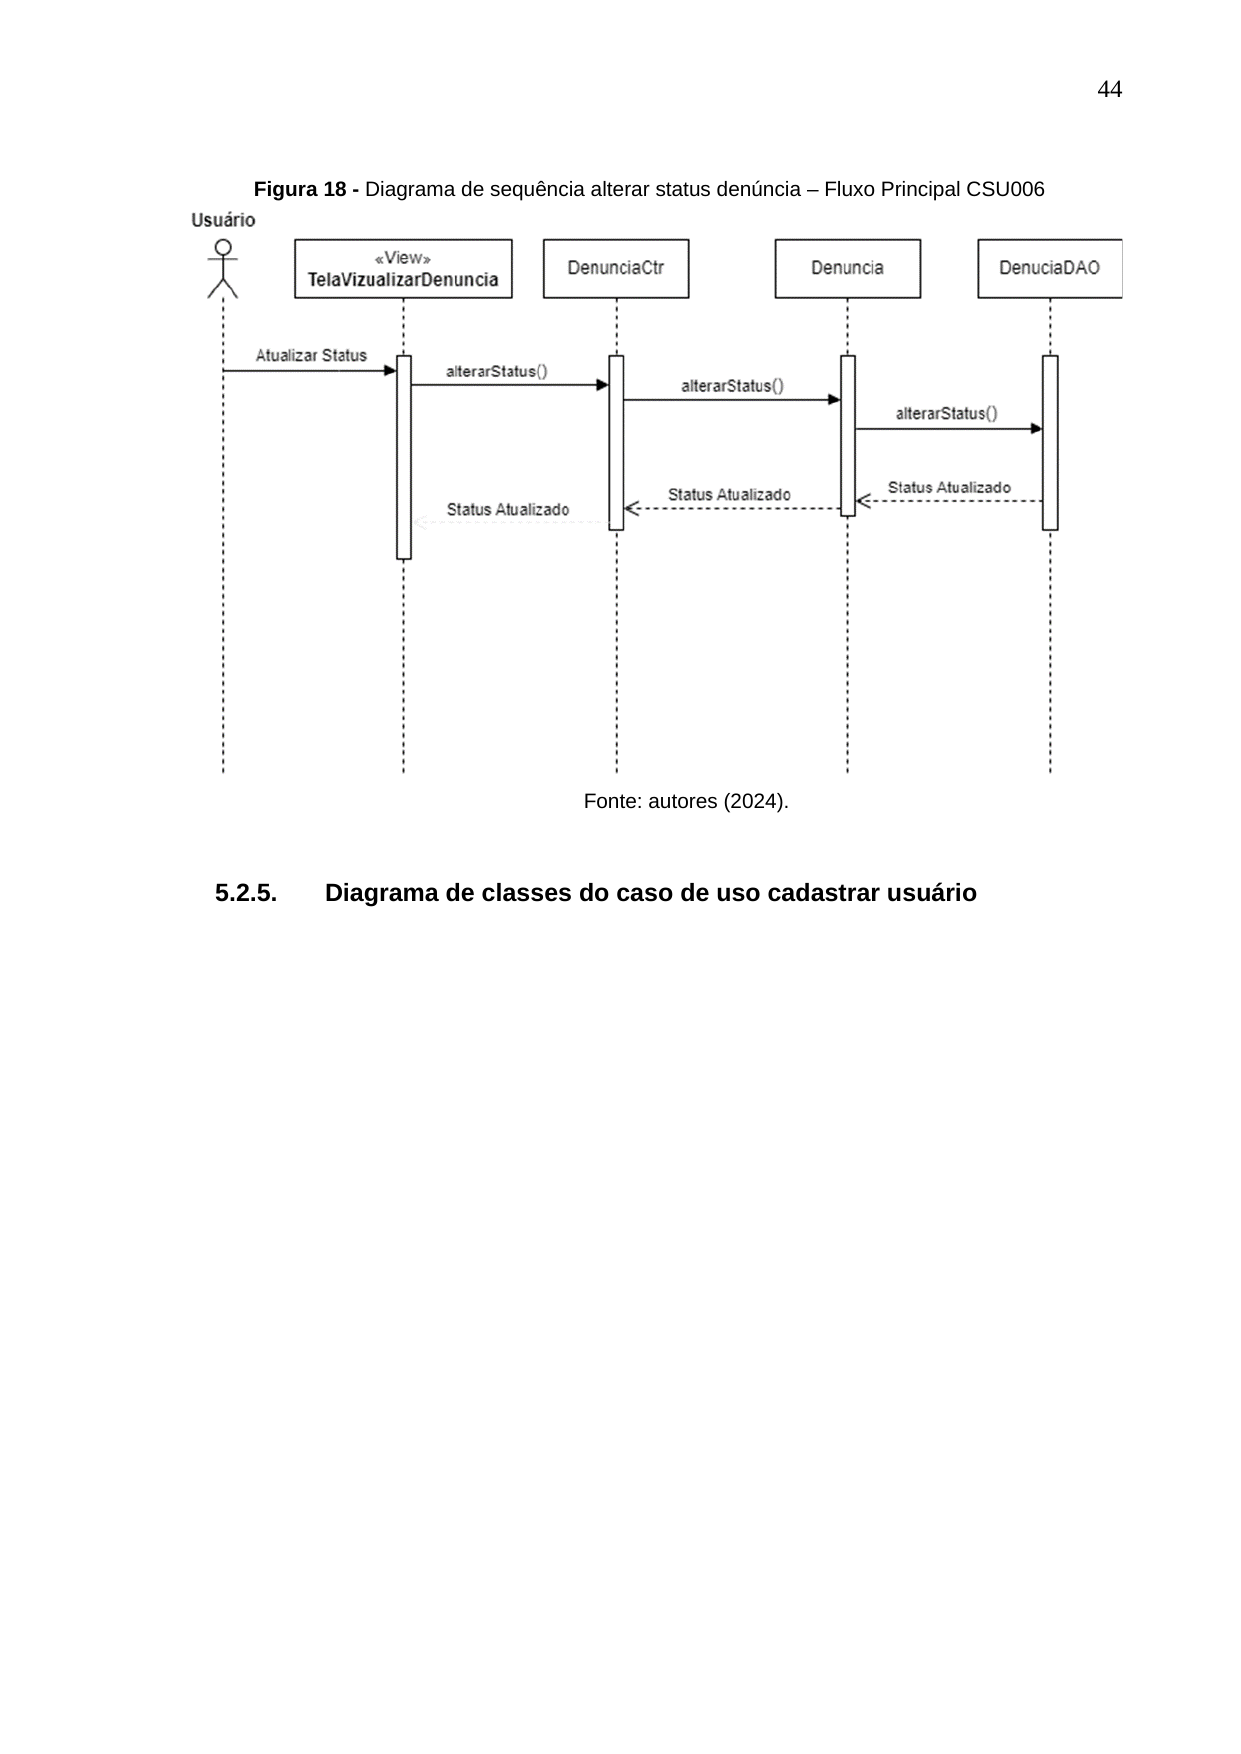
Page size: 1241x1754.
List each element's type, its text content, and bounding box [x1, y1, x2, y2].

picture [177, 201, 1123, 777]
subtitle Diagrama de classes do caso de uso cadastrar usuário [215, 878, 1122, 907]
text Fonte: autores (2024). [177, 789, 1122, 813]
text Figura 18 - Diagrama de sequência alterar status denúncia – Fluxo Principal CSU006 [177, 177, 1122, 201]
